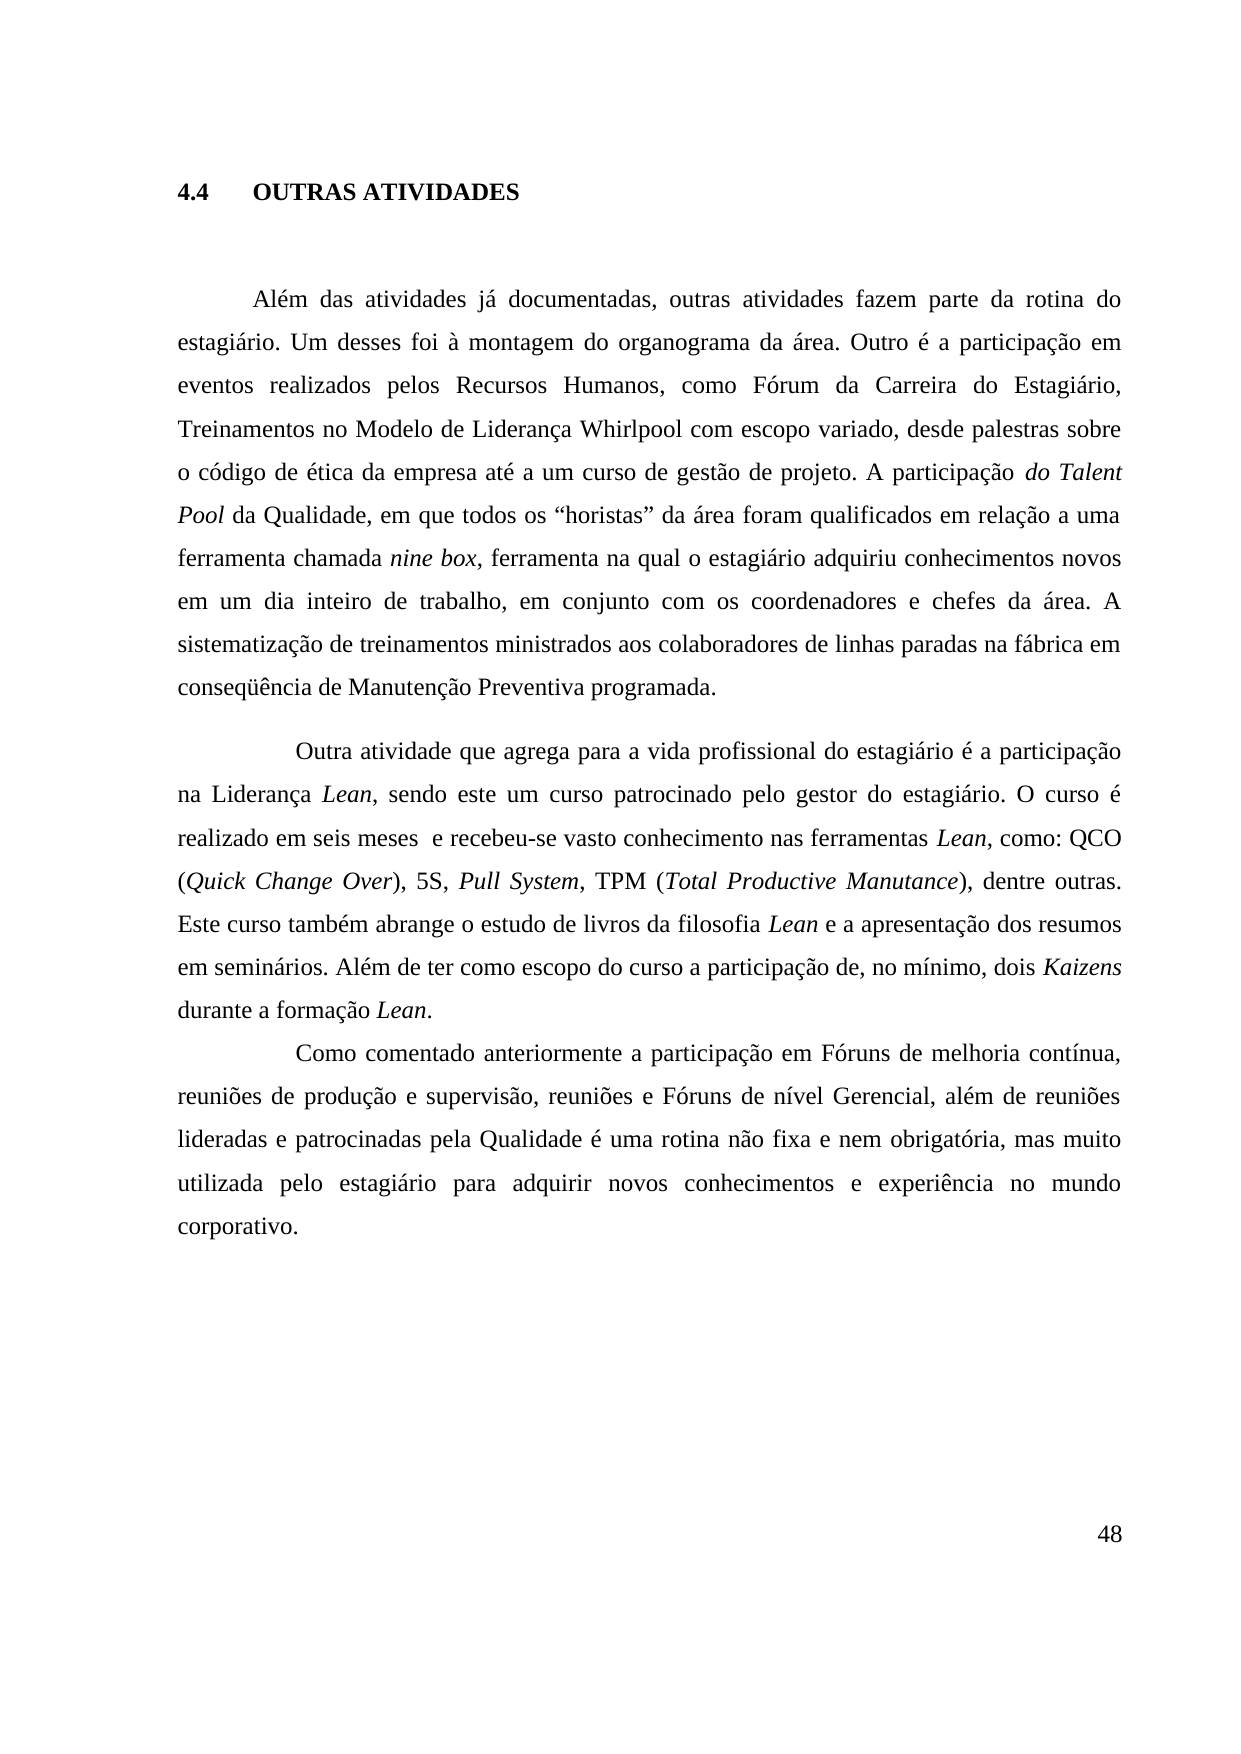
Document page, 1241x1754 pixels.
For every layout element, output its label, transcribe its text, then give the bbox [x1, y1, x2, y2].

subtitle OUTRAS ATIVIDADES [177, 177, 1122, 206]
text Outra atividade que agrega para a vida profissional do estagiário é a participação na Liderança Lean, sendo este um curso patrocinado pelo gestor do estagiário. O curso é realizado em seis meses e recebeu-se vasto conhecimento nas ferramentas Lean, como: QCO (Quick Change Over), 5S, Pull System, TPM (Total Productive Manutance), dentre outras. Este curso também abrange o estudo de livros da filosofia Lean e a apresentação dos resumos em seminários. Além de ter como escopo do curso a participação de, no mínimo, dois Kaizens durante a formação Lean. [177, 736, 1122, 1024]
text Além das atividades já documentadas, outras atividades fazem parte da rotina do estagiário. Um desses foi à montagem do organograma da área. Outro é a participação em eventos realizados pelos Recursos Humanos, como Fórum da Carreira do Estagiário, Treinamentos no Modelo de Liderança Whirlpool com escopo variado, desde palestras sobre o código de ética da empresa até a um curso de gestão de projeto. A participação do Talent Pool da Qualidade, em que todos os “horistas” da área foram qualificados em relação a uma ferramenta chamada nine box, ferramenta na qual o estagiário adquiriu conhecimentos novos em um dia inteiro de trabalho, em conjunto com os coordenadores e chefes da área. A sistematização de treinamentos ministrados aos colaboradores de linhas paradas na fábrica em conseqüência de Manutenção Preventiva programada. [177, 284, 1122, 701]
text Como comentado anteriormente a participação em Fóruns de melhoria contínua, reuniões de produção e supervisão, reuniões e Fóruns de nível Gerencial, além de reuniões lideradas e patrocinadas pela Qualidade é uma rotina não fixa e nem obrigatória, mas muito utilizada pelo estagiário para adquirir novos conhecimentos e experiência no mundo corporativo. [177, 1038, 1122, 1239]
